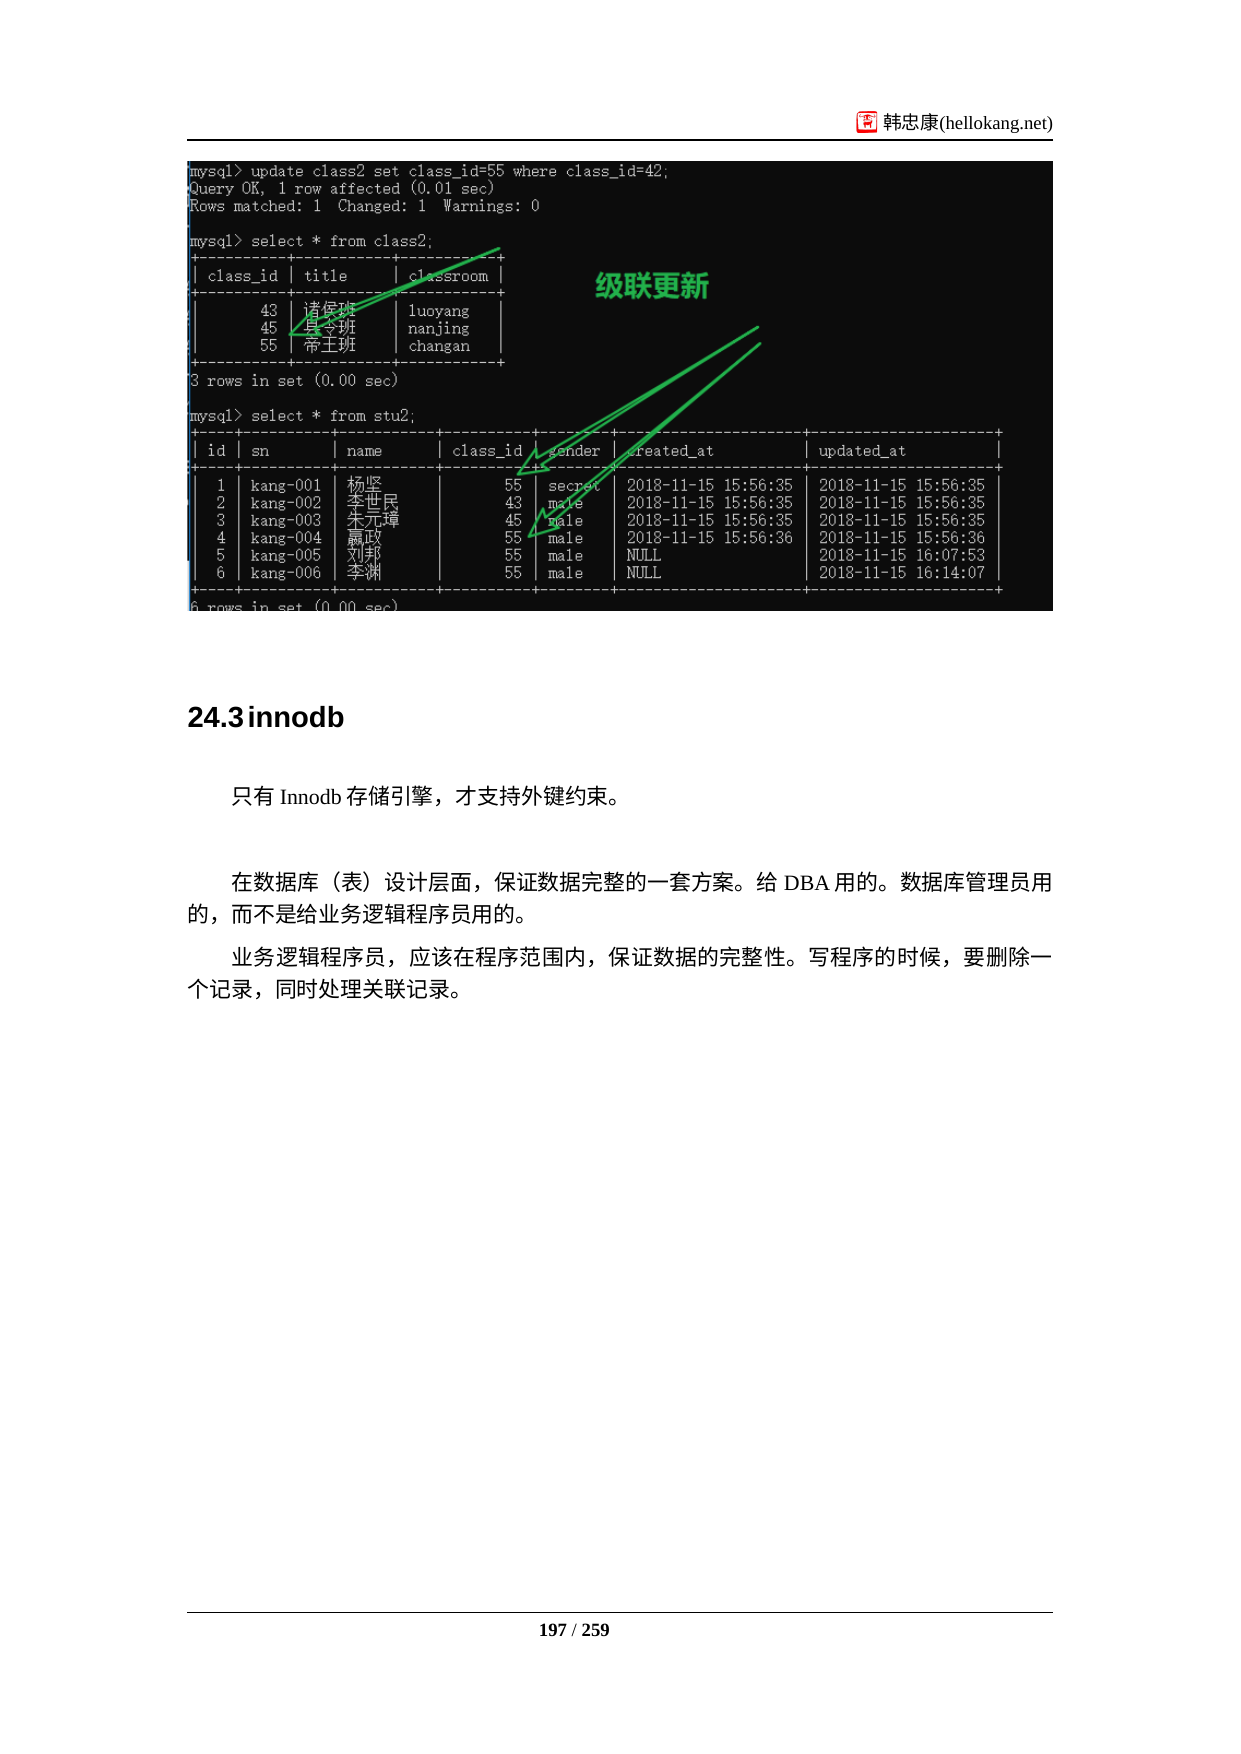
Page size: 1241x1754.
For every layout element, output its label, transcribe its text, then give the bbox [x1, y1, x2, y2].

text 在数据库（表）设计层面，保证数据完整的一套方案。给 DBA用的。数据库管理员用的，而不是给业务逻辑程序员用的。 [187, 864, 1053, 929]
picture [187, 161, 1053, 611]
picture [856, 111, 878, 133]
text 业务逻辑程序员，应该在程序范围内，保证数据的完整性。写程序的时候，要删除一个记录，同时处理关联记录。 [187, 939, 1053, 1004]
subtitle innodb [187, 684, 1053, 749]
text 只有Innodb存储引擎，才支持外键约束。 [187, 778, 1053, 811]
